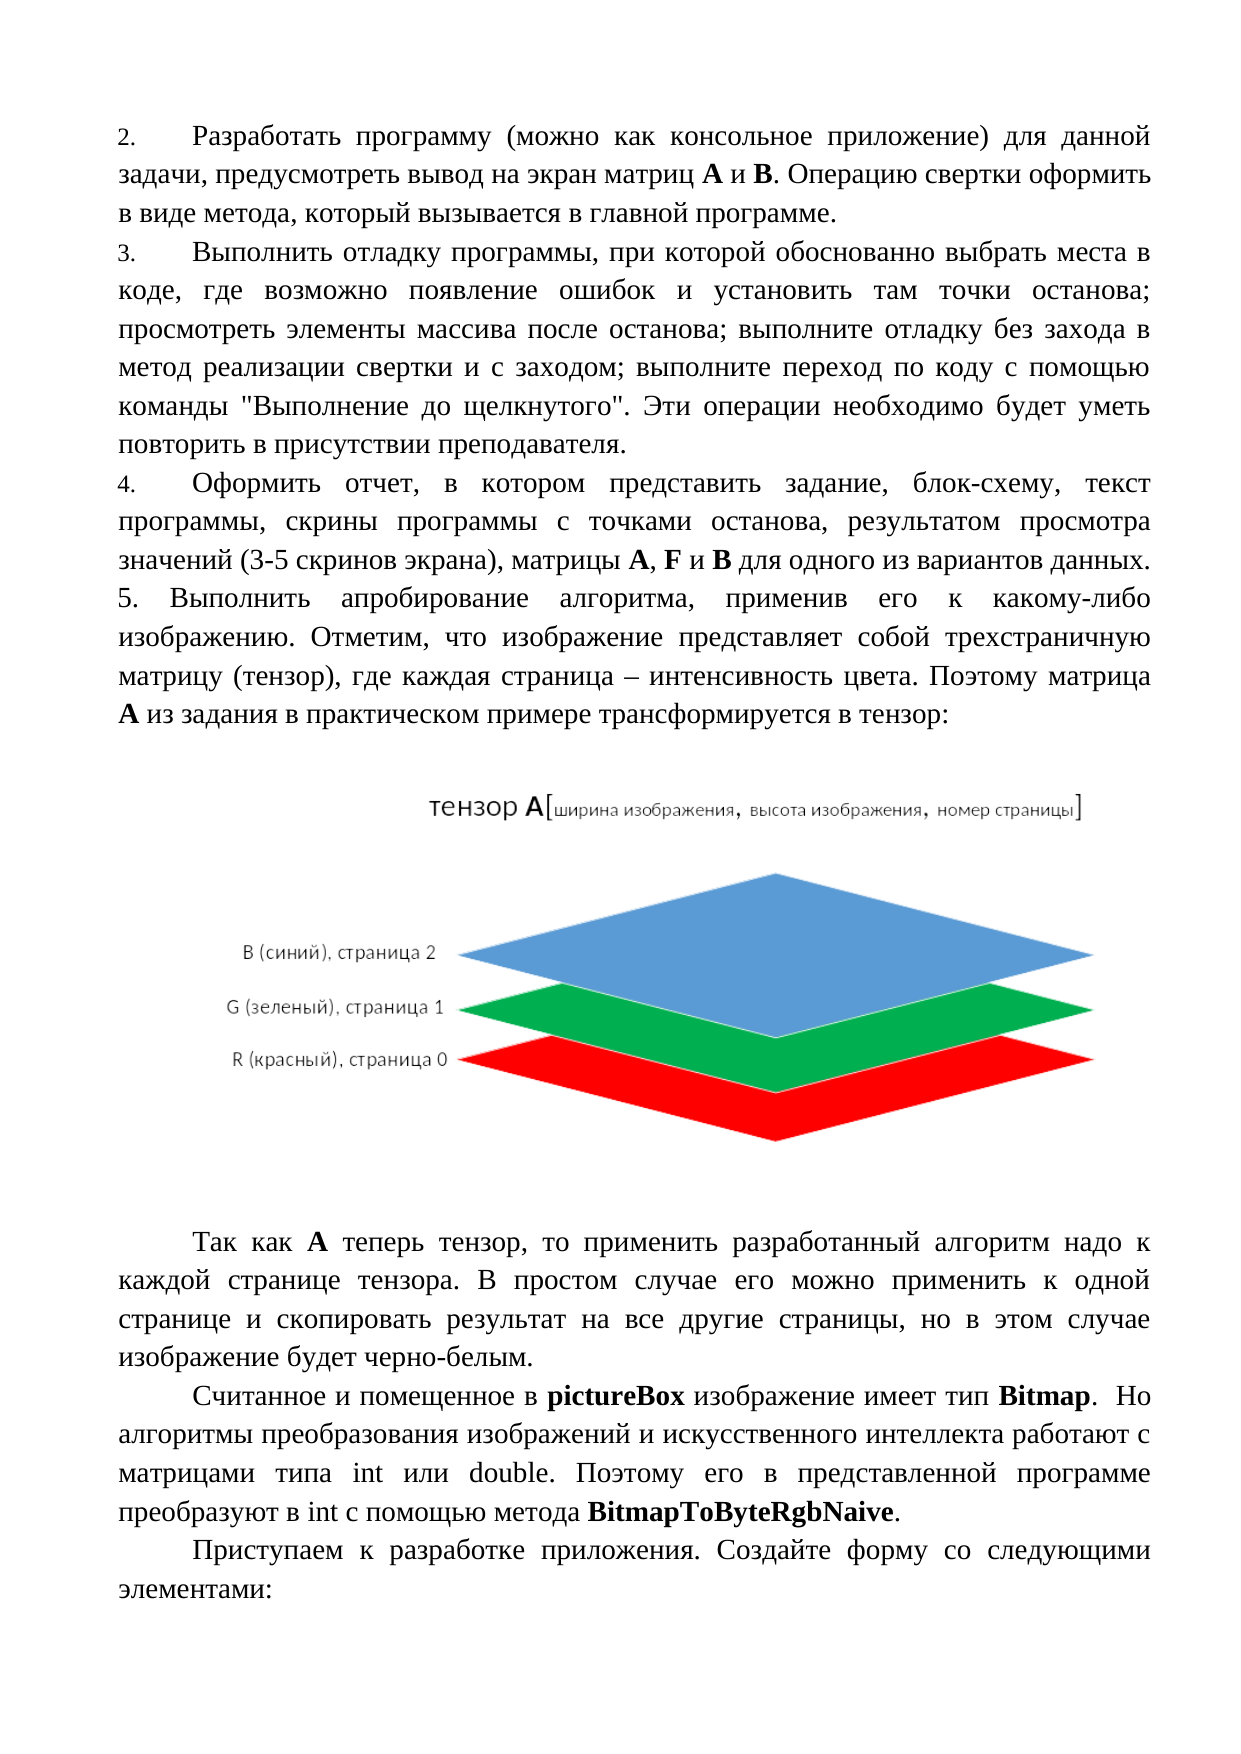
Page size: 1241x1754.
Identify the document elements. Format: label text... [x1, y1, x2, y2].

list Так как А теперь тензор, то применить разработанный алгоритм надо к каждой странице тензора. В простом случае его можно применить к одной странице и скопировать результат на все другие страницы, но в этом случае изображение будет черно-белым. [118, 1224, 1152, 1373]
list Считанное и помещенное в pictureBox изображение имеет тип Bitmap. Но алгоритмы преобразования изображений и искусственного интеллекта работают с матрицами типа int или double. Поэтому его в представленной программе преобразуют в int с помощью метода BitmapToByteRgbNaive. [118, 1378, 1152, 1527]
list Выполнить отладку программы, при которой обоснованно выбрать места в коде, где возможно появление ошибок и установить там точки останова; просмотреть элементы массива после останова; выполните отладку без захода в метод реализации свертки и с заходом; выполните переход по коду с помощью команды "Выполнение до щелкнутого". Эти операции необходимо будет уметь повторить в присутствии преподавателя. [117, 234, 1152, 460]
list Оформить отчет, в котором представить задание, блок-схему, текст программы, скрины программы с точками останова, результатом просмотра значений (3-5 скринов экрана), матрицы A, F и B для одного из вариантов данных. [117, 465, 1152, 576]
list 5. Выполнить апробирование алгоритма, применив его к какому-либо изображению. Отметим, что изображение представляет собой трехстраничную матрицу (тензор), где каждая страница – интенсивность цвета. Поэтому матрица А из задания в практическом примере трансформируется в тензор: [117, 581, 1152, 730]
list Разработать программу (можно как консольное приложение) для данной задачи, предусмотреть вывод на экран матриц A и B. Операцию свертки оформить в виде метода, который вызывается в главной программе. [117, 118, 1152, 229]
list Приступаем к разработке приложения. Создайте форму со следующими элементами: [118, 1532, 1152, 1604]
